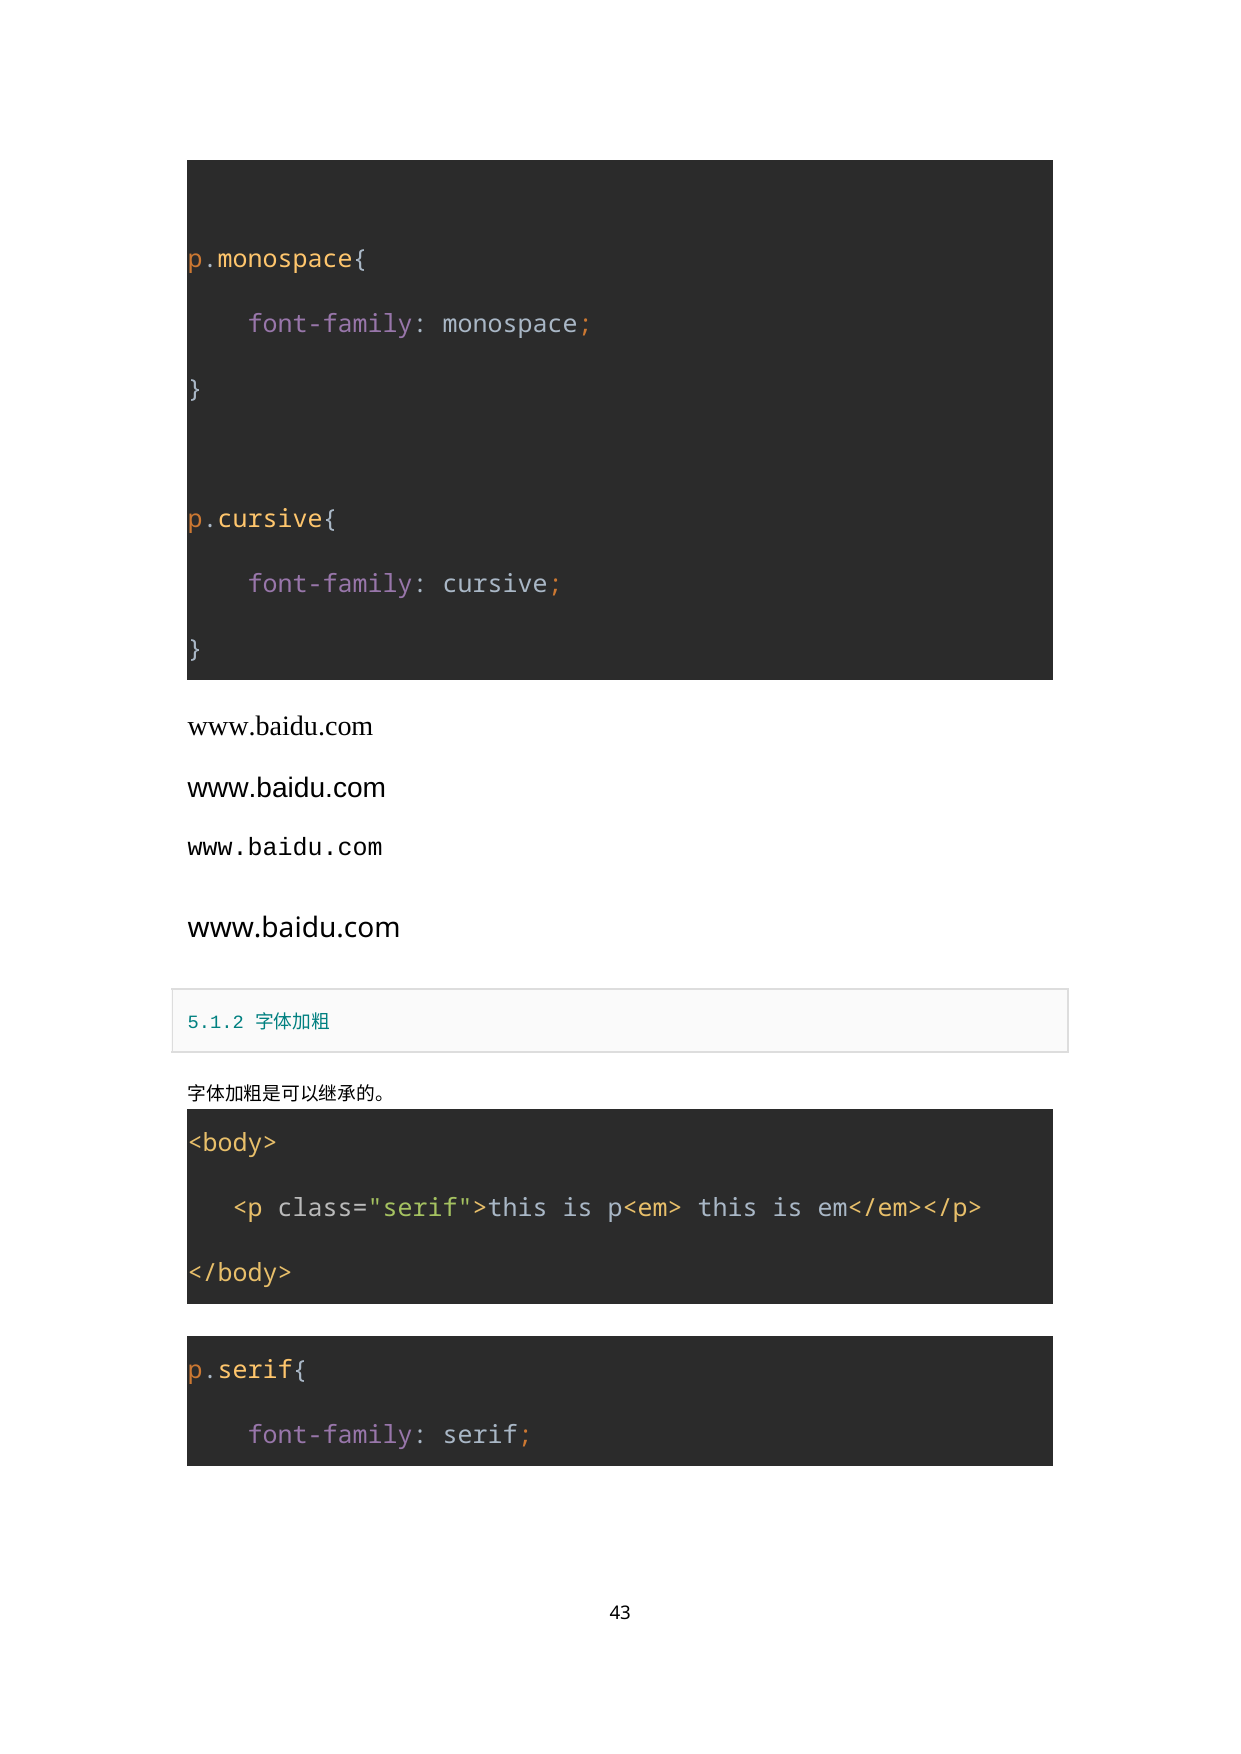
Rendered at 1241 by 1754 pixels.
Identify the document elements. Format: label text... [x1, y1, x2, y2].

text <body> <p class="serif">this is p<em> this is em</em></p> </body> [187, 1109, 1053, 1304]
text www.baidu.com [187, 771, 1053, 803]
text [187, 160, 1053, 680]
text www.baidu.com [187, 709, 1053, 741]
text 字体加粗是可以继承的。 [187, 1076, 1053, 1109]
text www.baidu.com [187, 894, 1053, 959]
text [187, 1336, 1053, 1466]
subtitle 5.1.2 字体加粗 [173, 990, 1067, 1051]
text www.baidu.com [187, 832, 1053, 865]
